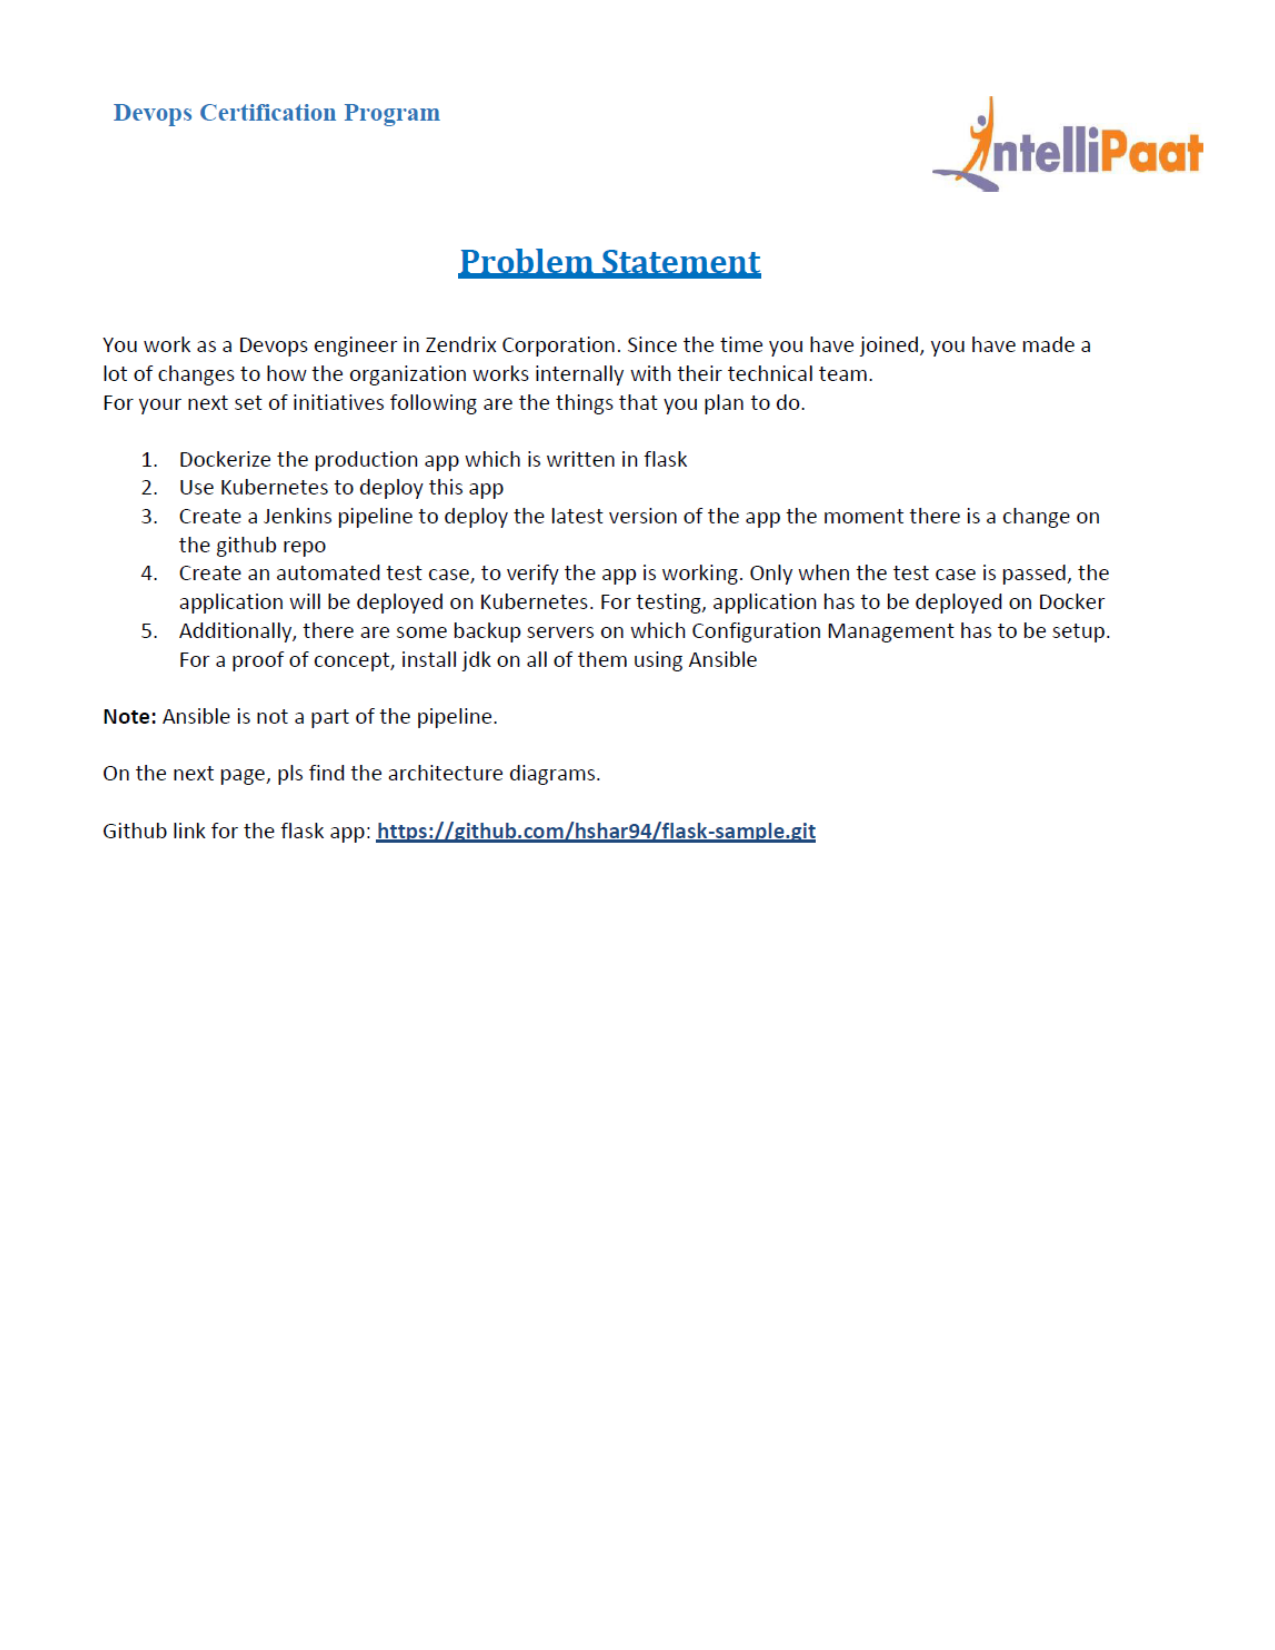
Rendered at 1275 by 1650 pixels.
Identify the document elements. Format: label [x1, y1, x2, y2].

picture [56, 75, 1219, 904]
